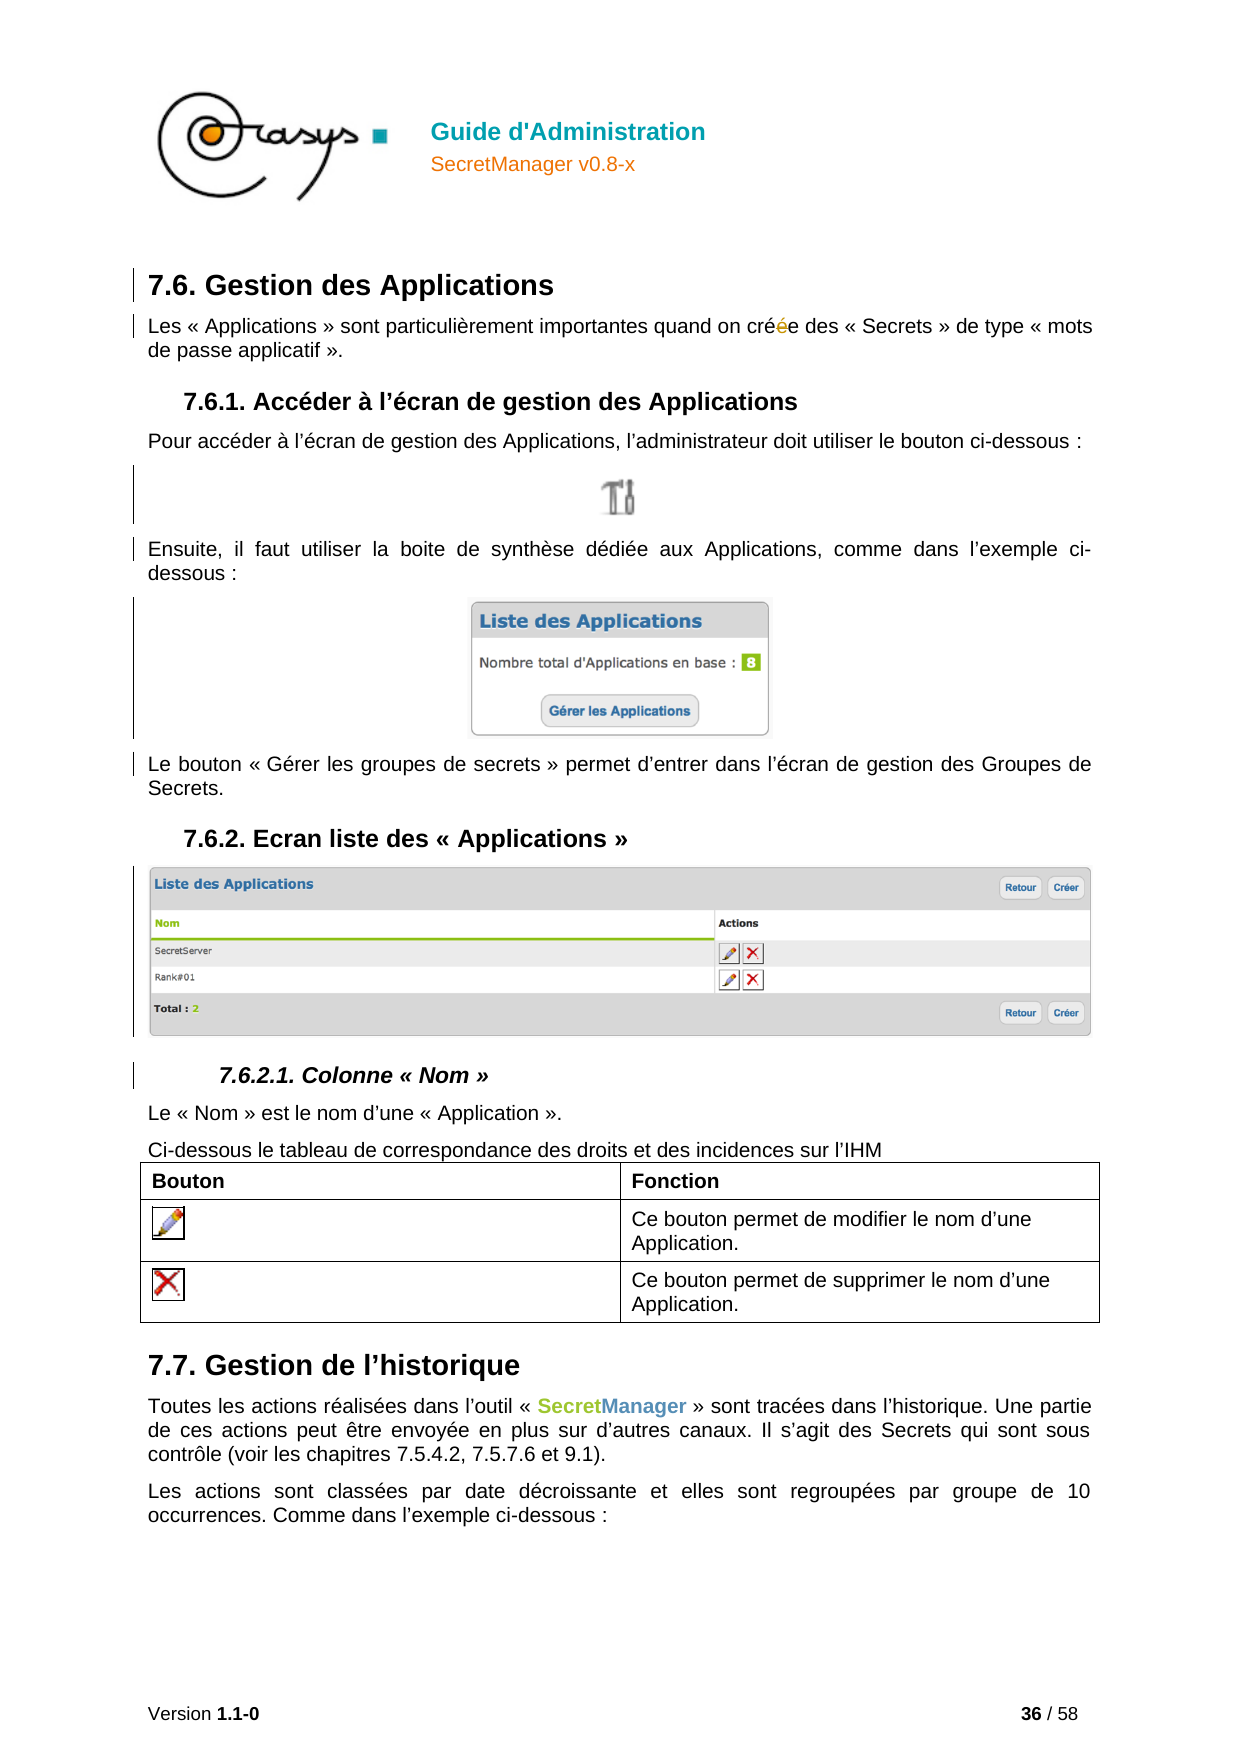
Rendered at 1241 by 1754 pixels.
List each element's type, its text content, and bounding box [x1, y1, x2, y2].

text Pour accéder à l’écran de gestion des Applications, l’administrateur doit utiliser le bouton ci-dessous : [148, 428, 1092, 452]
subtitle Accéder à l’écran de gestion des Applications [183, 387, 1092, 416]
picture [147, 80, 408, 220]
picture [153, 1270, 183, 1300]
table_header Fonction [621, 1163, 1099, 1199]
table_cell Ce bouton permet de modifier le nom d’une Application. [621, 1200, 1099, 1261]
subtitle Ecran liste des « Applications » [183, 824, 1092, 853]
text Le « Nom » est le nom d’une « Application ». [148, 1101, 1092, 1125]
picture [467, 597, 773, 739]
text Le bouton « Gérer les groupes de secrets » permet d’entrer dans l’écran de gestion des Groupes de Secrets. [148, 752, 1092, 799]
picture [147, 865, 1093, 1038]
table_cell [141, 1200, 620, 1261]
picture [589, 465, 651, 525]
text Les « Applications » sont particulièrement importantes quand on crée des « Secrets » de type « mots de passe applicatif ». [148, 314, 1092, 362]
table_header Bouton [141, 1163, 620, 1199]
subtitle Gestion de l’historique [148, 1348, 1092, 1382]
text Toutes les actions réalisées dans l’outil « SecretManager » sont tracées dans l’historique. Une partie de ces actions peut être envoyée en plus sur d’autres canaux. Il s’agit des Secrets qui sont sous contrôle (voir les chapitres 7.5.4.2, 7.5.7.6 et 9.1). [148, 1394, 1092, 1466]
subtitle Gestion des Applications [148, 268, 1092, 302]
text Ci-dessous le tableau de correspondance des droits et des incidences sur l’IHM [148, 1138, 1092, 1162]
text Les actions sont classées par date décroissante et elles sont regroupées par groupe de 10 occurrences. Comme dans l’exemple ci-dessous : [148, 1478, 1092, 1526]
text Ensuite, il faut utiliser la boite de synthèse dédiée aux Applications, comme dans l’exemple ci-dessous : [148, 537, 1092, 585]
picture [153, 1208, 183, 1238]
subtitle Colonne « Nom » [218, 1062, 1092, 1089]
table_cell Ce bouton permet de supprimer le nom d’une Application. [621, 1262, 1099, 1322]
table_cell [141, 1262, 620, 1322]
